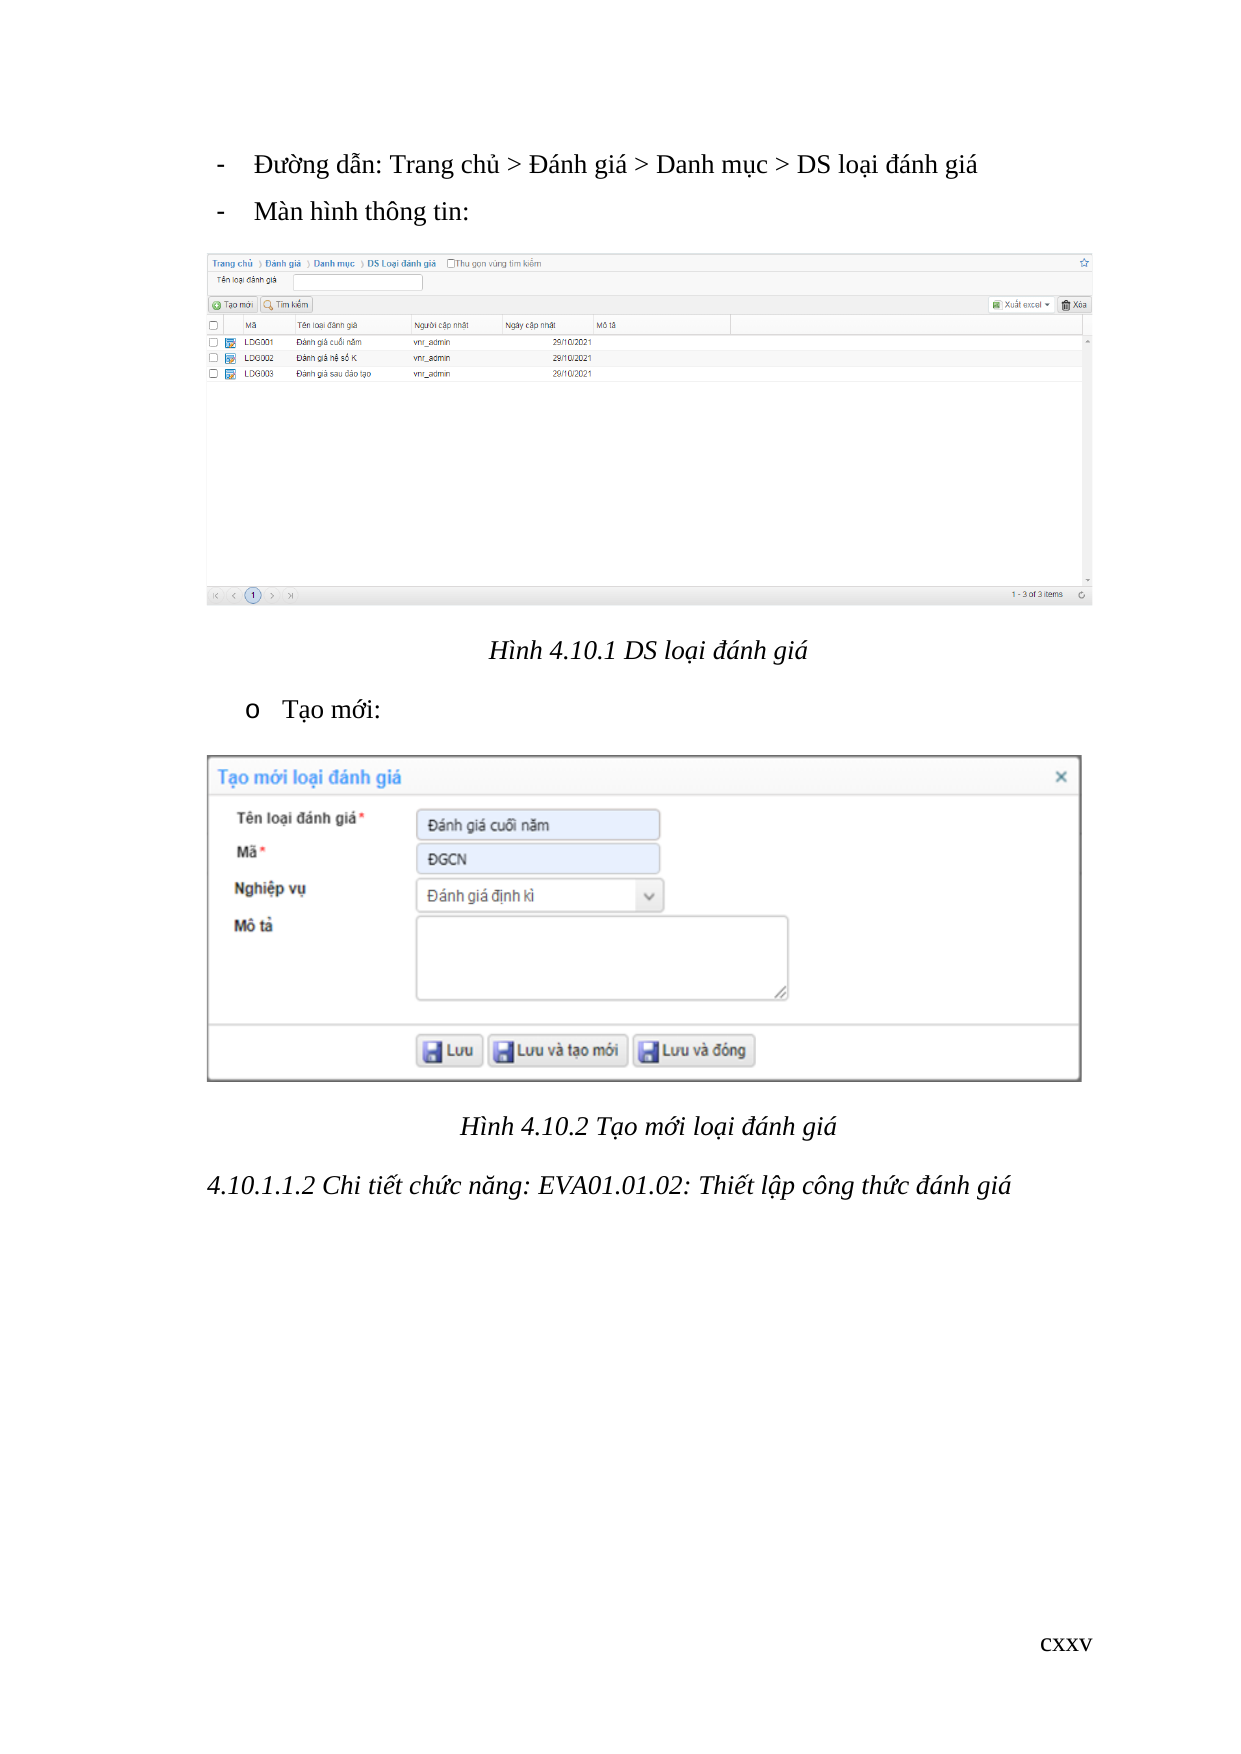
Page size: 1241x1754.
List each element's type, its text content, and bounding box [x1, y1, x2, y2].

picture [206, 755, 1082, 1082]
picture [206, 253, 1093, 606]
list Tạo mới: [244, 693, 1092, 726]
text Hình 4.10.2 Tạo mới loại đánh giá [207, 1110, 1092, 1141]
list Đường dẫn: Trang chủ > Đánh giá > Danh mục > DS loại đánh giá [216, 148, 1092, 179]
list Màn hình thông tin: [216, 194, 1092, 226]
text 4.10.1.1.2 Chi tiết chức năng: EVA01.01.02: Thiết lập công thức đánh giá [207, 1169, 1092, 1200]
text Hình 4.10.1 DS loại đánh giá [207, 634, 1092, 665]
